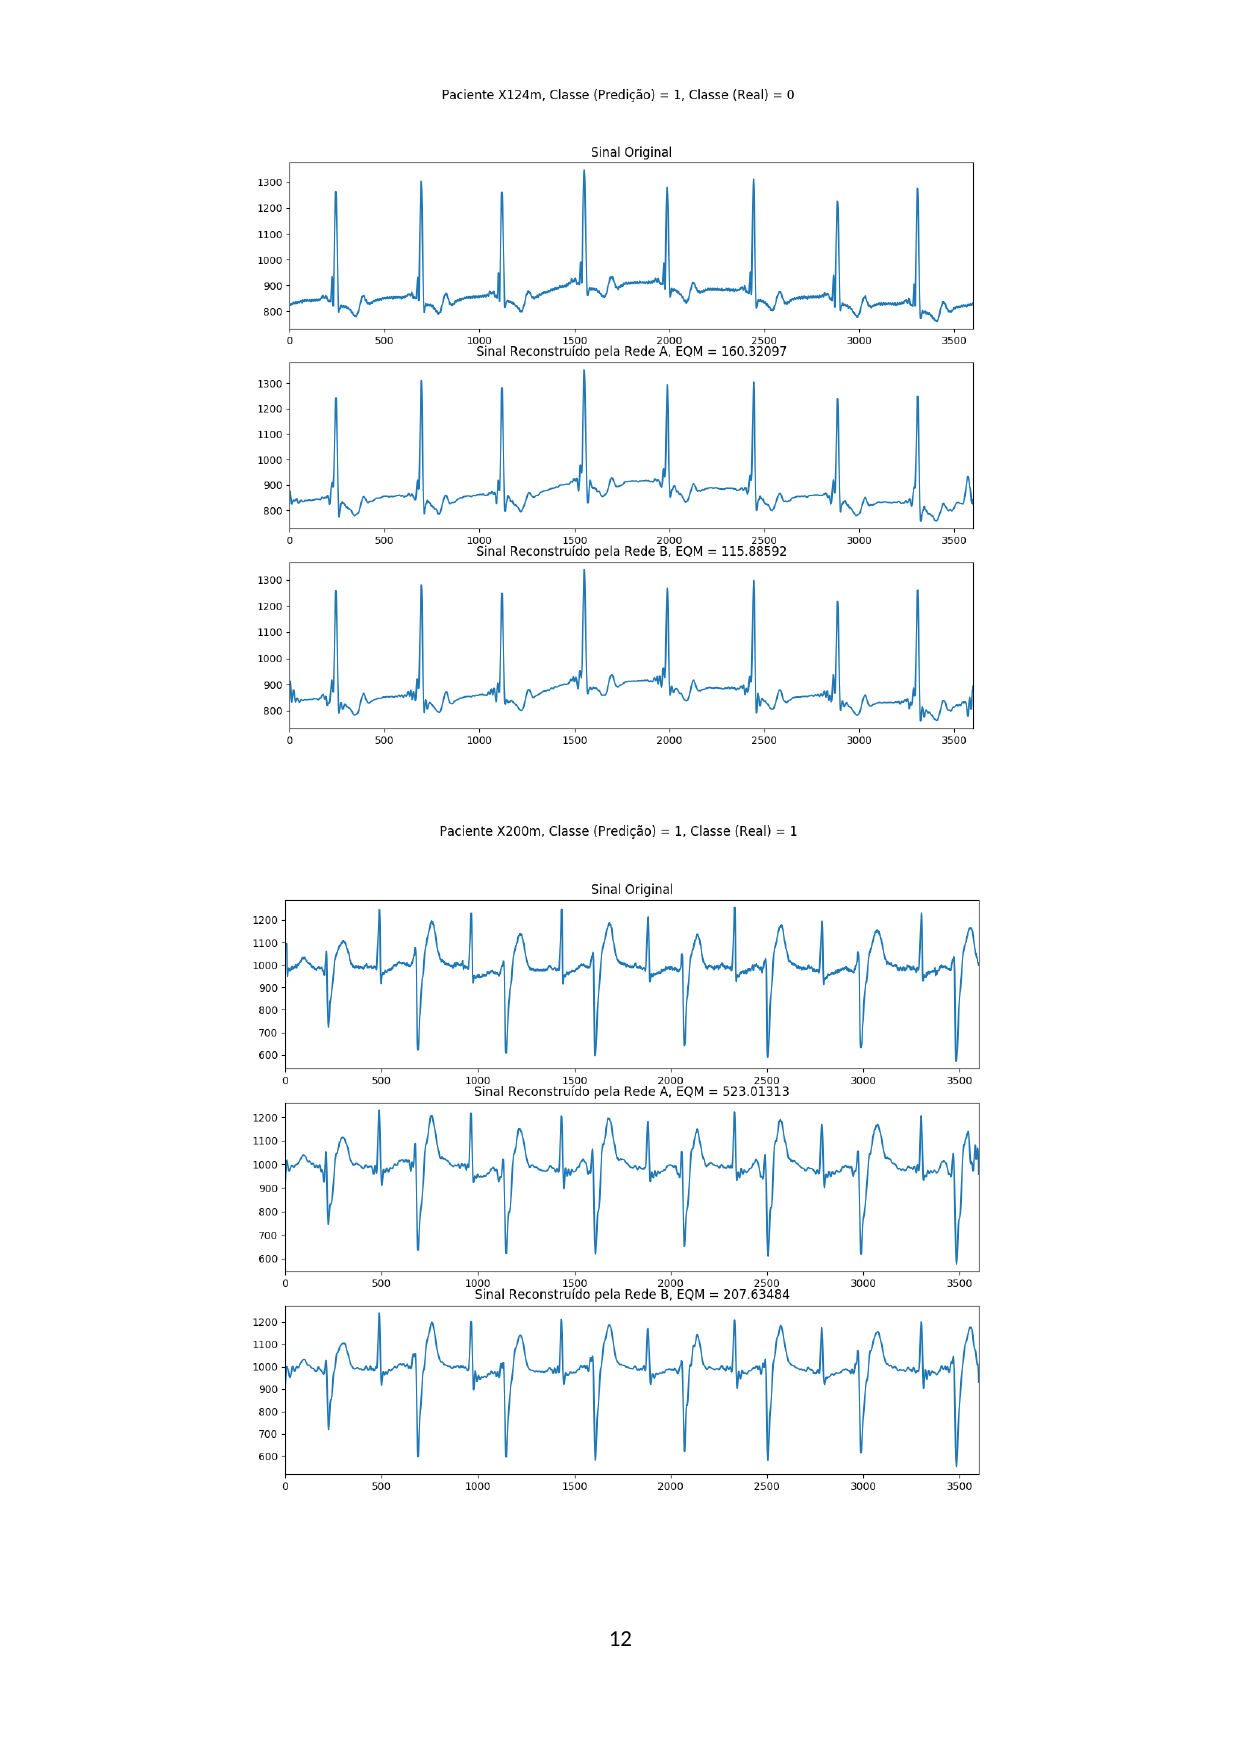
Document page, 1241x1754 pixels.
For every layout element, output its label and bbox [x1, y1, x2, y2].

picture [180, 75, 1061, 809]
picture [173, 811, 1068, 1556]
